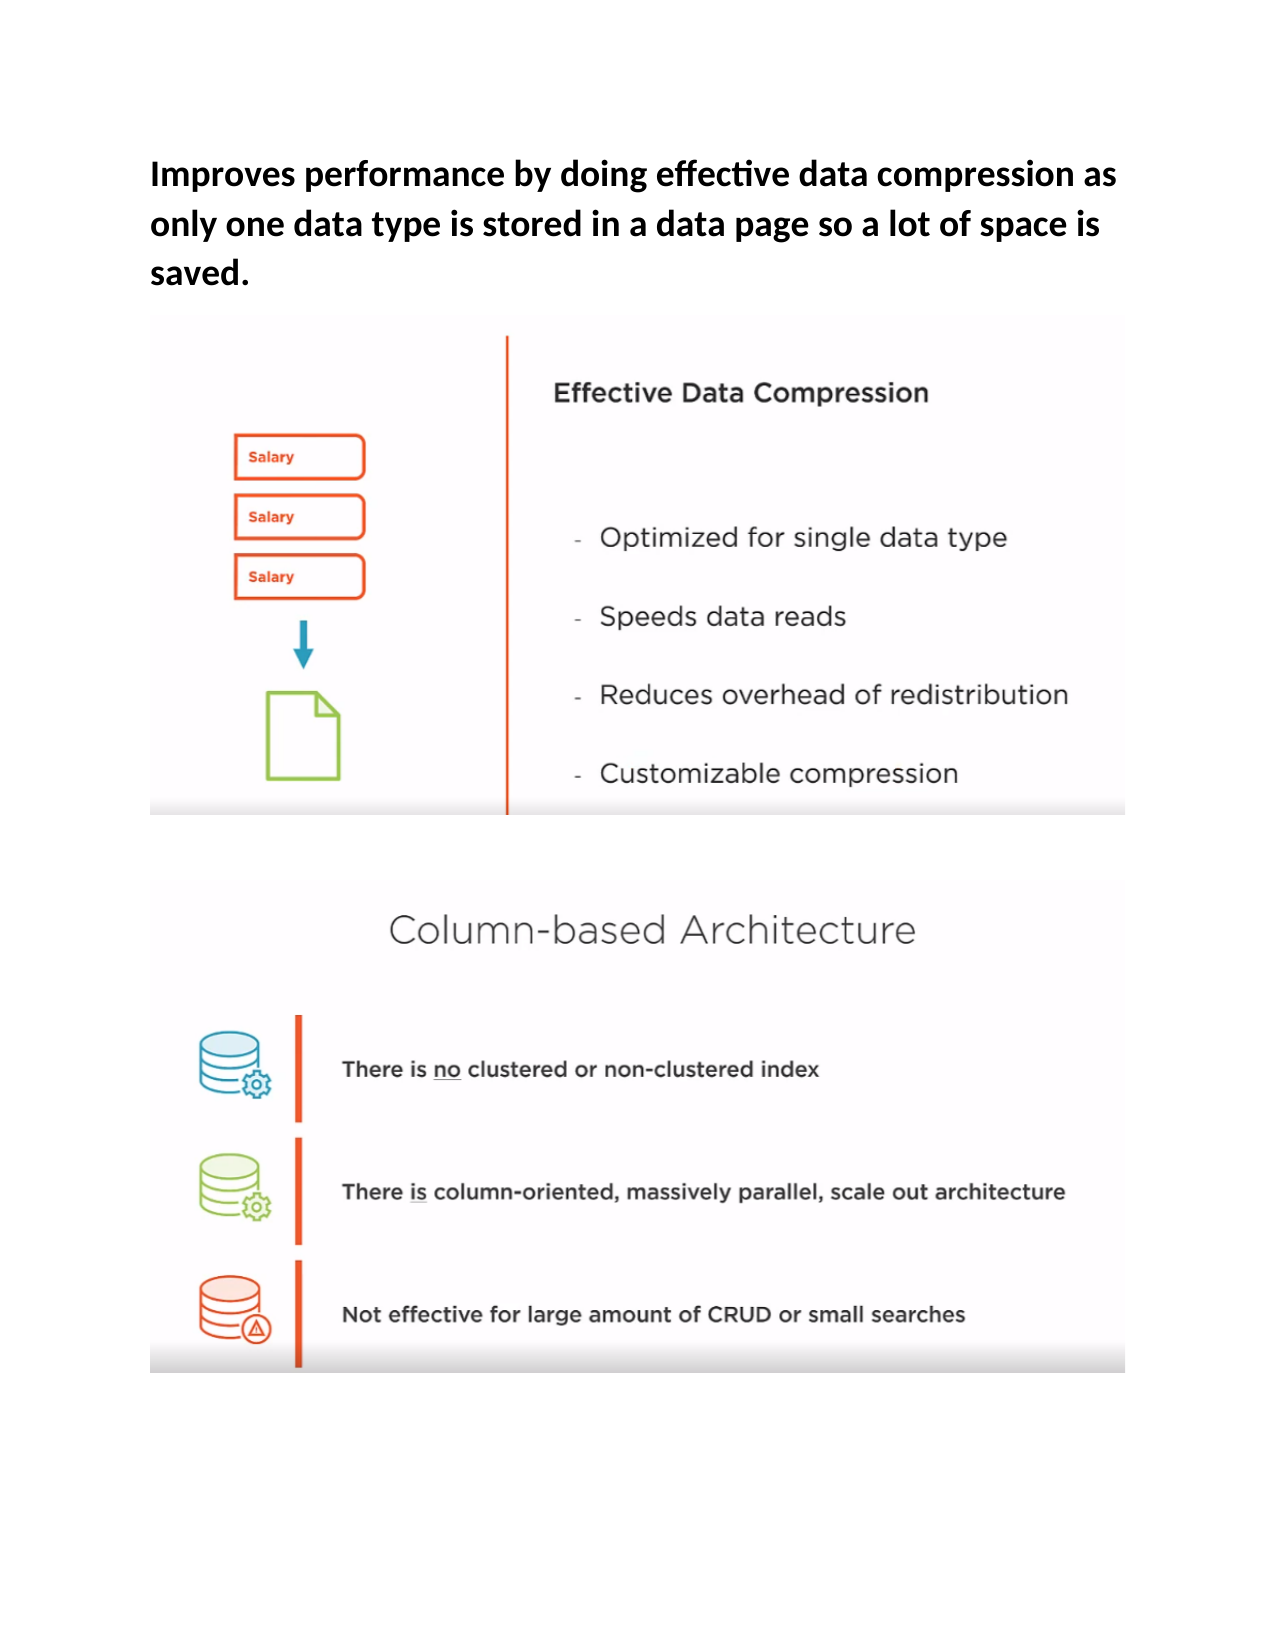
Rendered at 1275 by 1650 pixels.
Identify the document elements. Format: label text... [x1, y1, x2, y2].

picture [150, 315, 1125, 815]
picture [150, 880, 1125, 1373]
text Improves performance by doing effective data compression as only one data type is stored in a data page so a lot of space is saved. [150, 150, 1125, 295]
